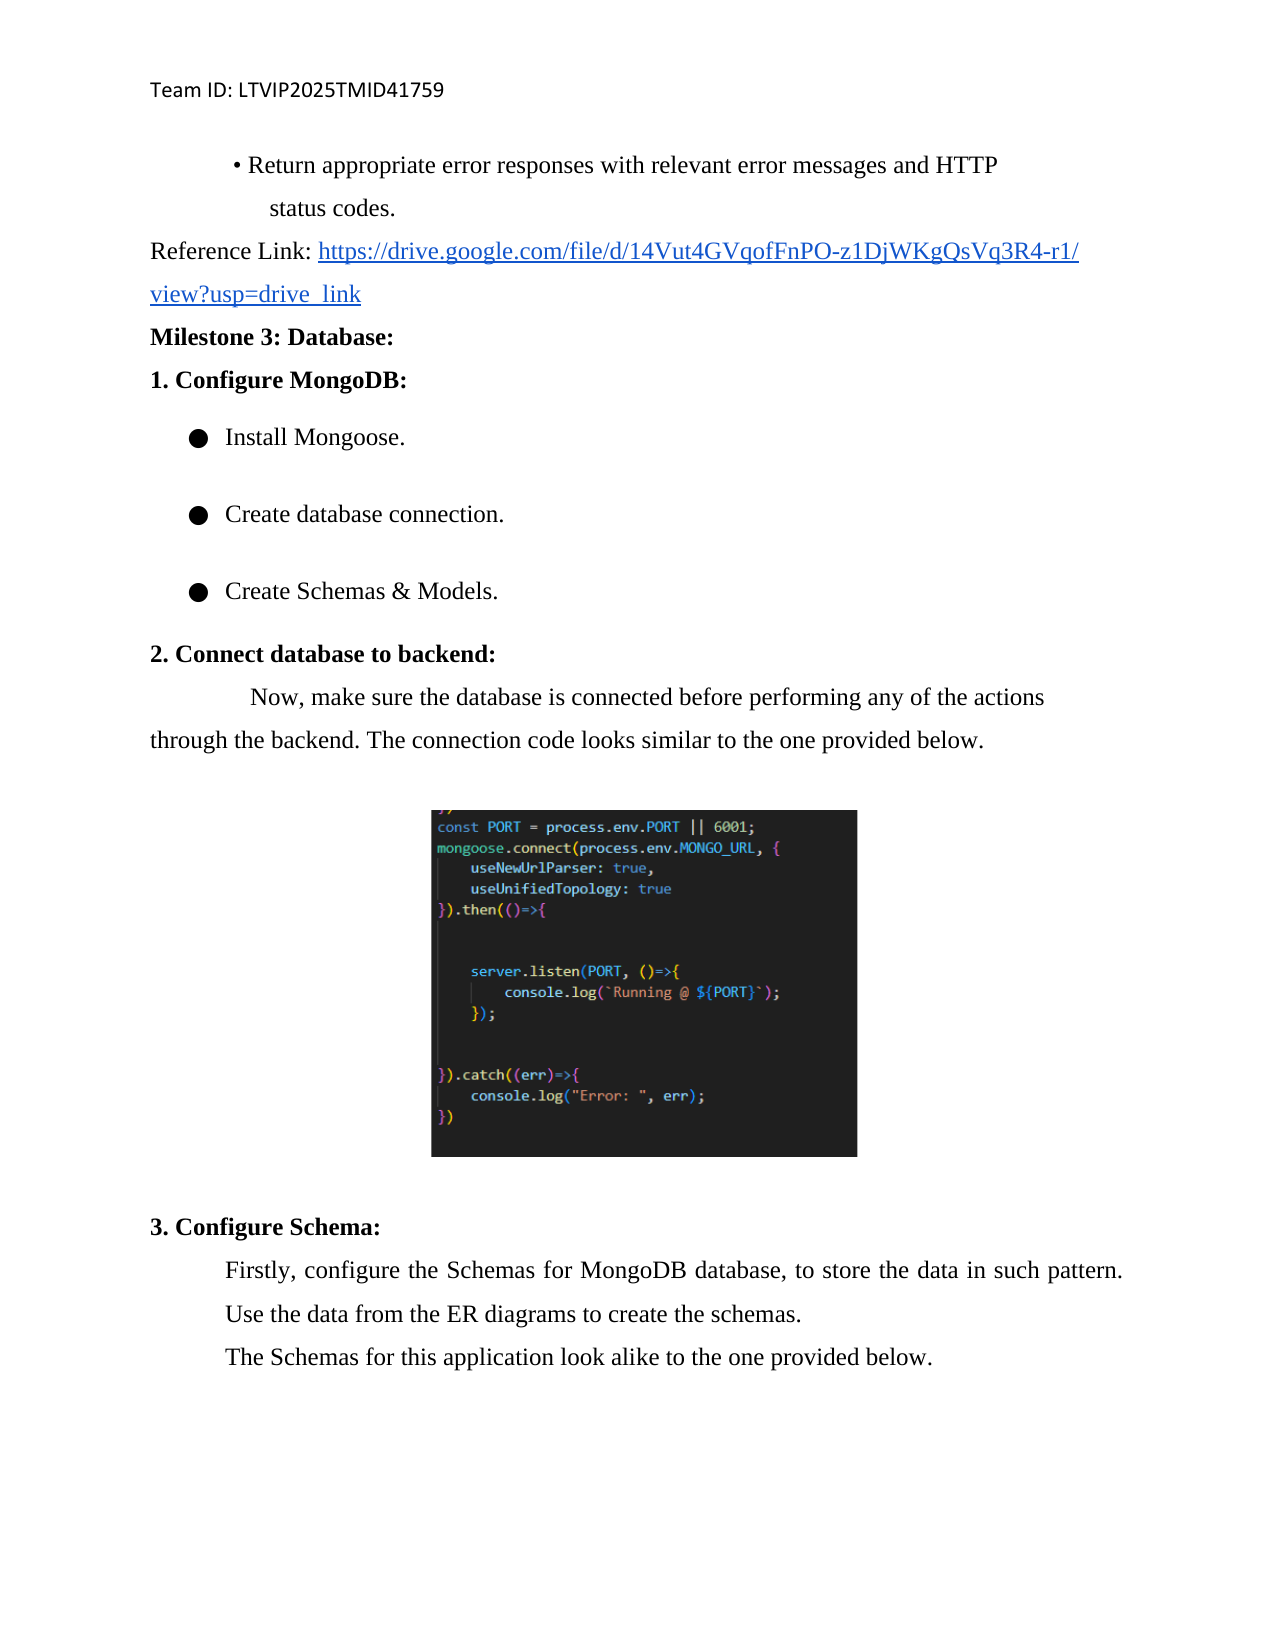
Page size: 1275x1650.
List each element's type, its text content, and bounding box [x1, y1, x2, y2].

text Reference Link: https://drive.google.com/file/d/14Vut4GVqofFnPO-z1DjWKgQsVq3R4-r1/view?usp=drive_link [150, 236, 1125, 308]
text Milestone 3: Database: [150, 322, 1125, 351]
text 1. Configure MongoDB: [150, 366, 1125, 394]
text 2. Connect database to backend: [150, 639, 1125, 668]
text 3. Configure Schema: [150, 1212, 1125, 1241]
picture [431, 810, 858, 1157]
list Create Schemas & Models. [187, 562, 1125, 614]
text • Return appropriate error responses with relevant error messages and HTTP status codes. [233, 150, 1056, 222]
text Firstly, configure the Schemas for MongoDB database, to store the data in such pattern. Use the data from the ER diagrams to create the schemas. [225, 1256, 1125, 1327]
list Create database connection. [187, 486, 1125, 537]
text The Schemas for this application look alike to the one provided below. [225, 1342, 1125, 1371]
text Now, make sure the database is connected before performing any of the actions through the backend. The connection code looks similar to the one provided below. [150, 682, 1125, 754]
list Install Mongoose. [187, 409, 1125, 460]
